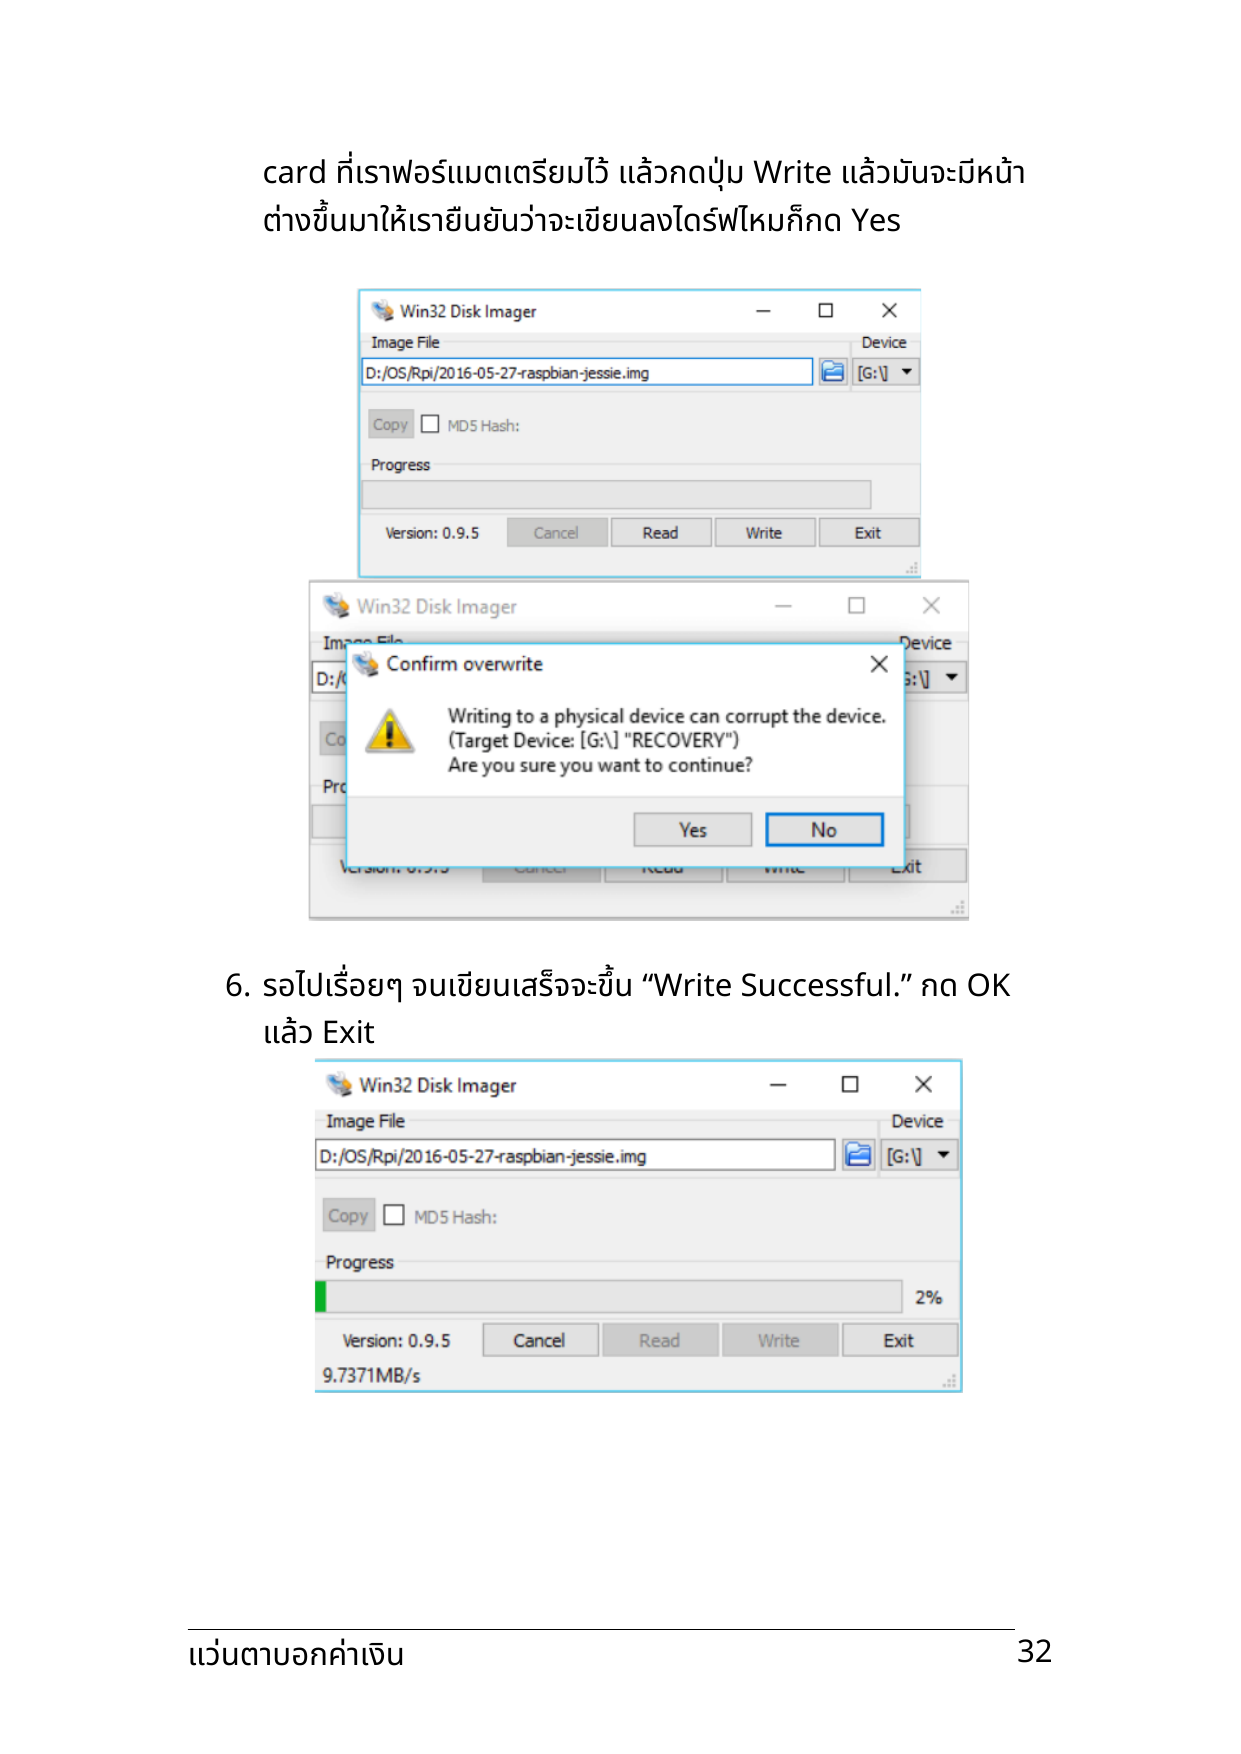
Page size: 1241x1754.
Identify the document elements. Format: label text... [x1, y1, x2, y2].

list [225, 150, 1053, 245]
picture [314, 1058, 963, 1393]
list รอไปเรื่อยๆ จนเขียนเสร็จจะขึ้น “Write Successful.” กด OK แล้ว Exit [225, 963, 1053, 1058]
picture [308, 287, 970, 921]
